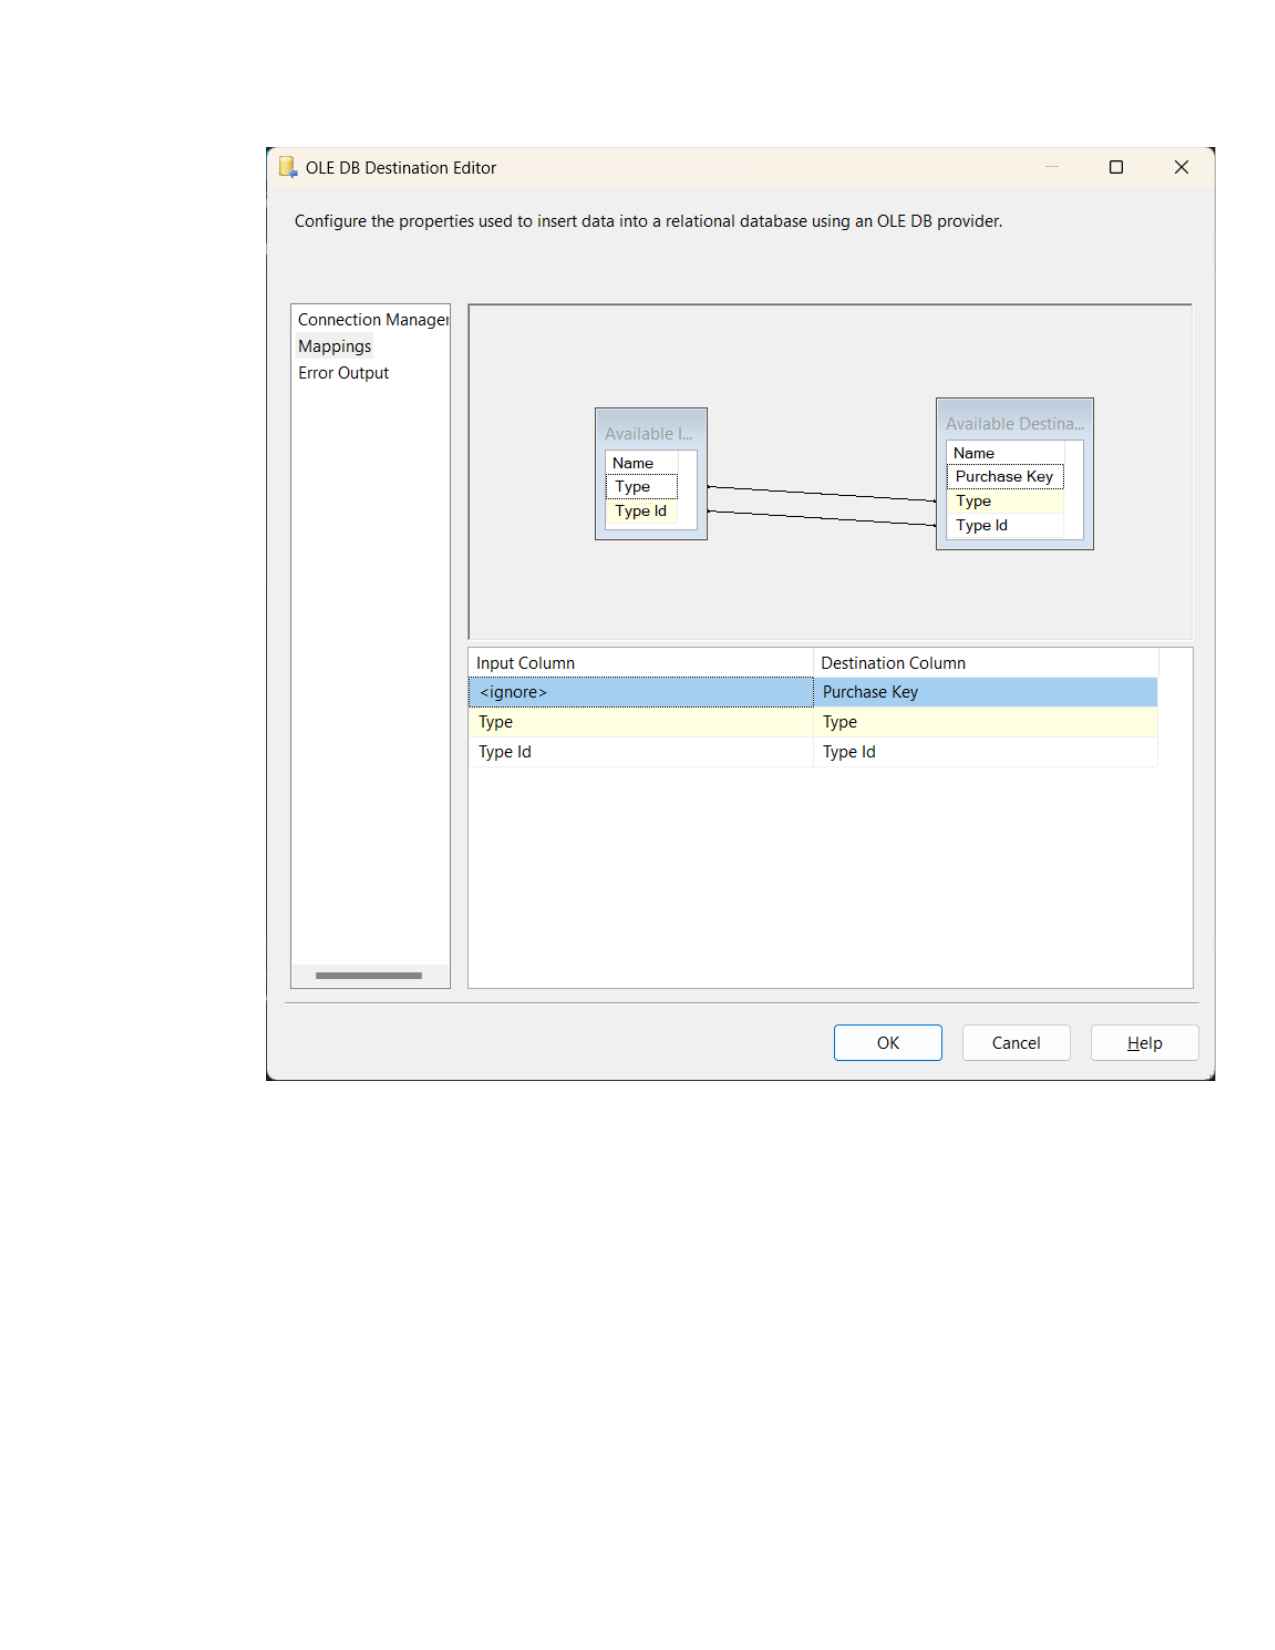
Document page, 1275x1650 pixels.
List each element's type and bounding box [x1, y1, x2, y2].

picture [266, 147, 1216, 1081]
